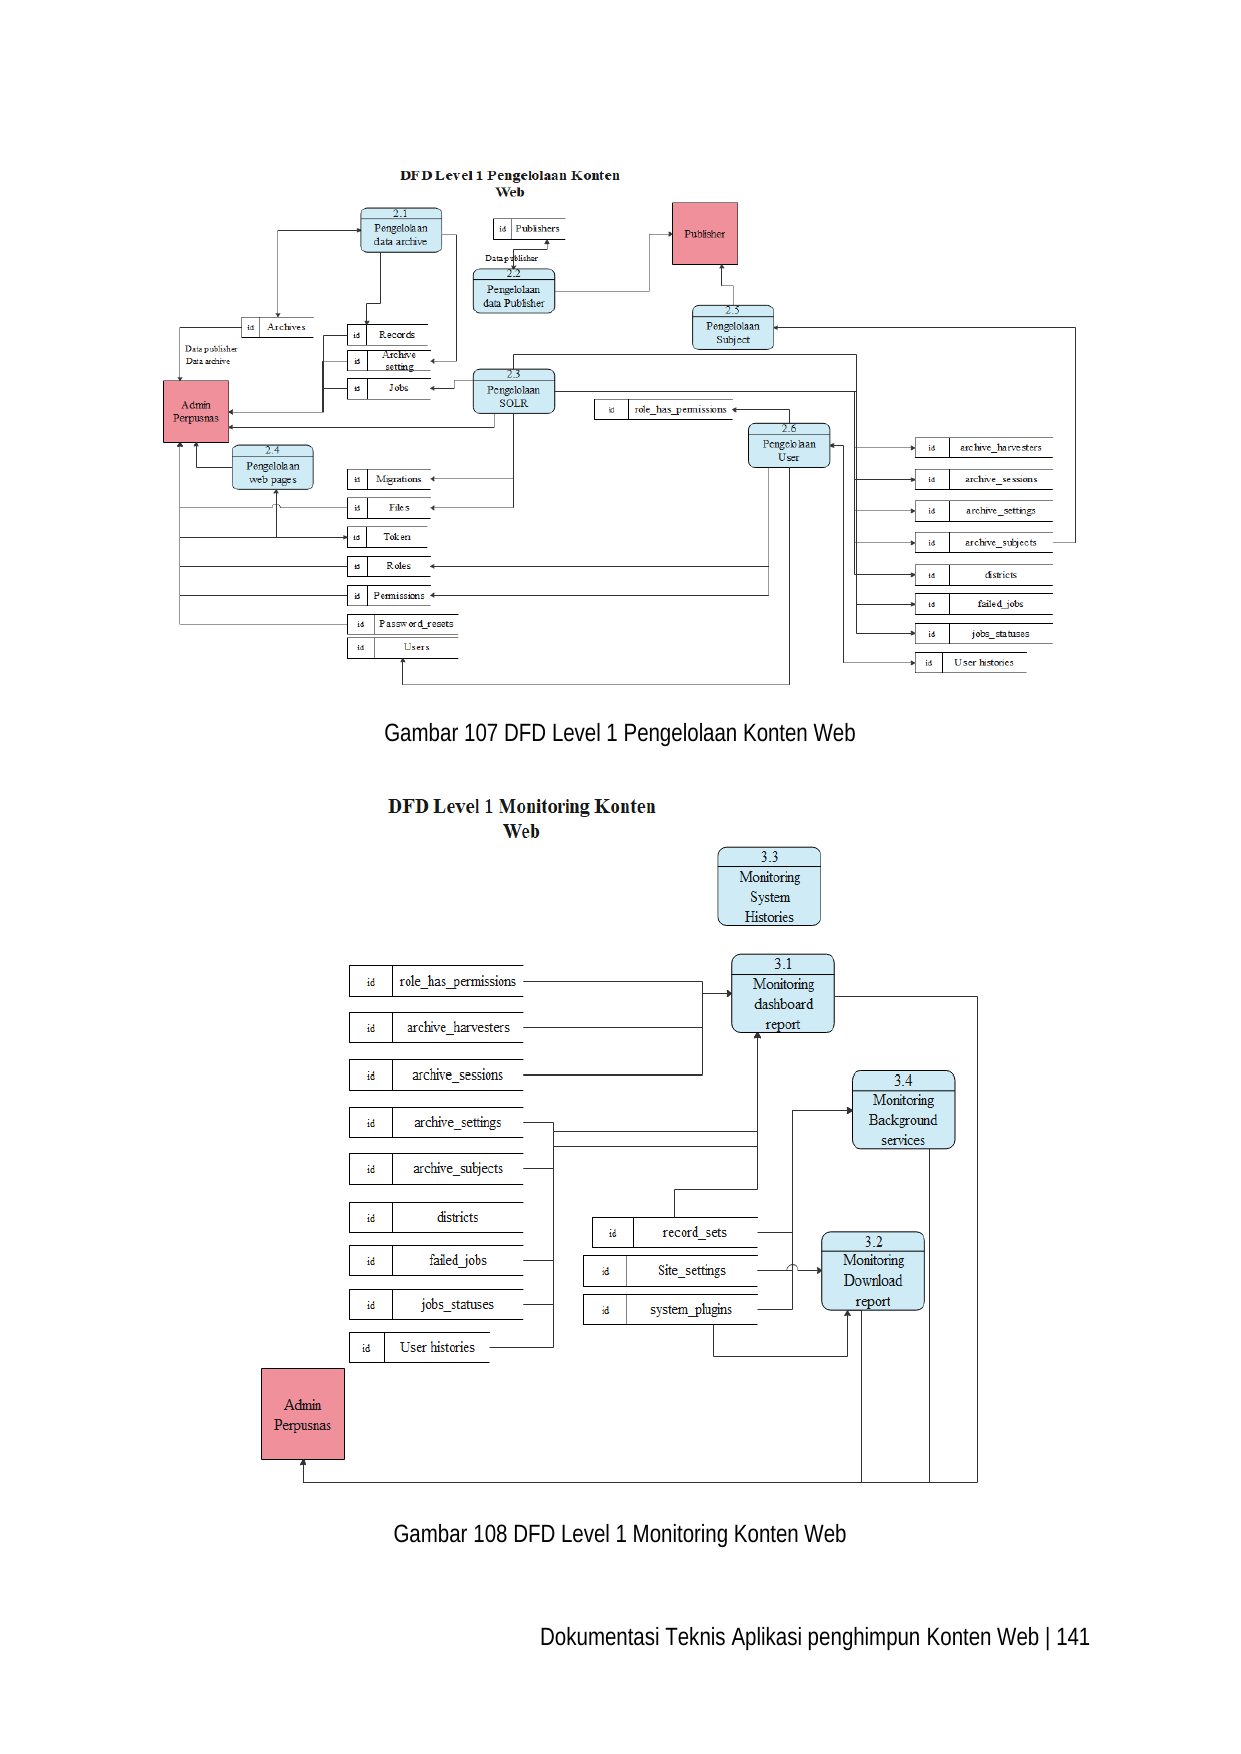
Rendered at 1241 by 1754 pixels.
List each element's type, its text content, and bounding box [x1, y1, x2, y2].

text Gambar 107 DFD Level 1 Pengelolaan Konten Web [150, 718, 1090, 747]
text Gambar 108 DFD Level 1 Monitoring Konten Web [150, 1519, 1090, 1547]
picture [162, 150, 1078, 688]
picture [260, 767, 981, 1488]
